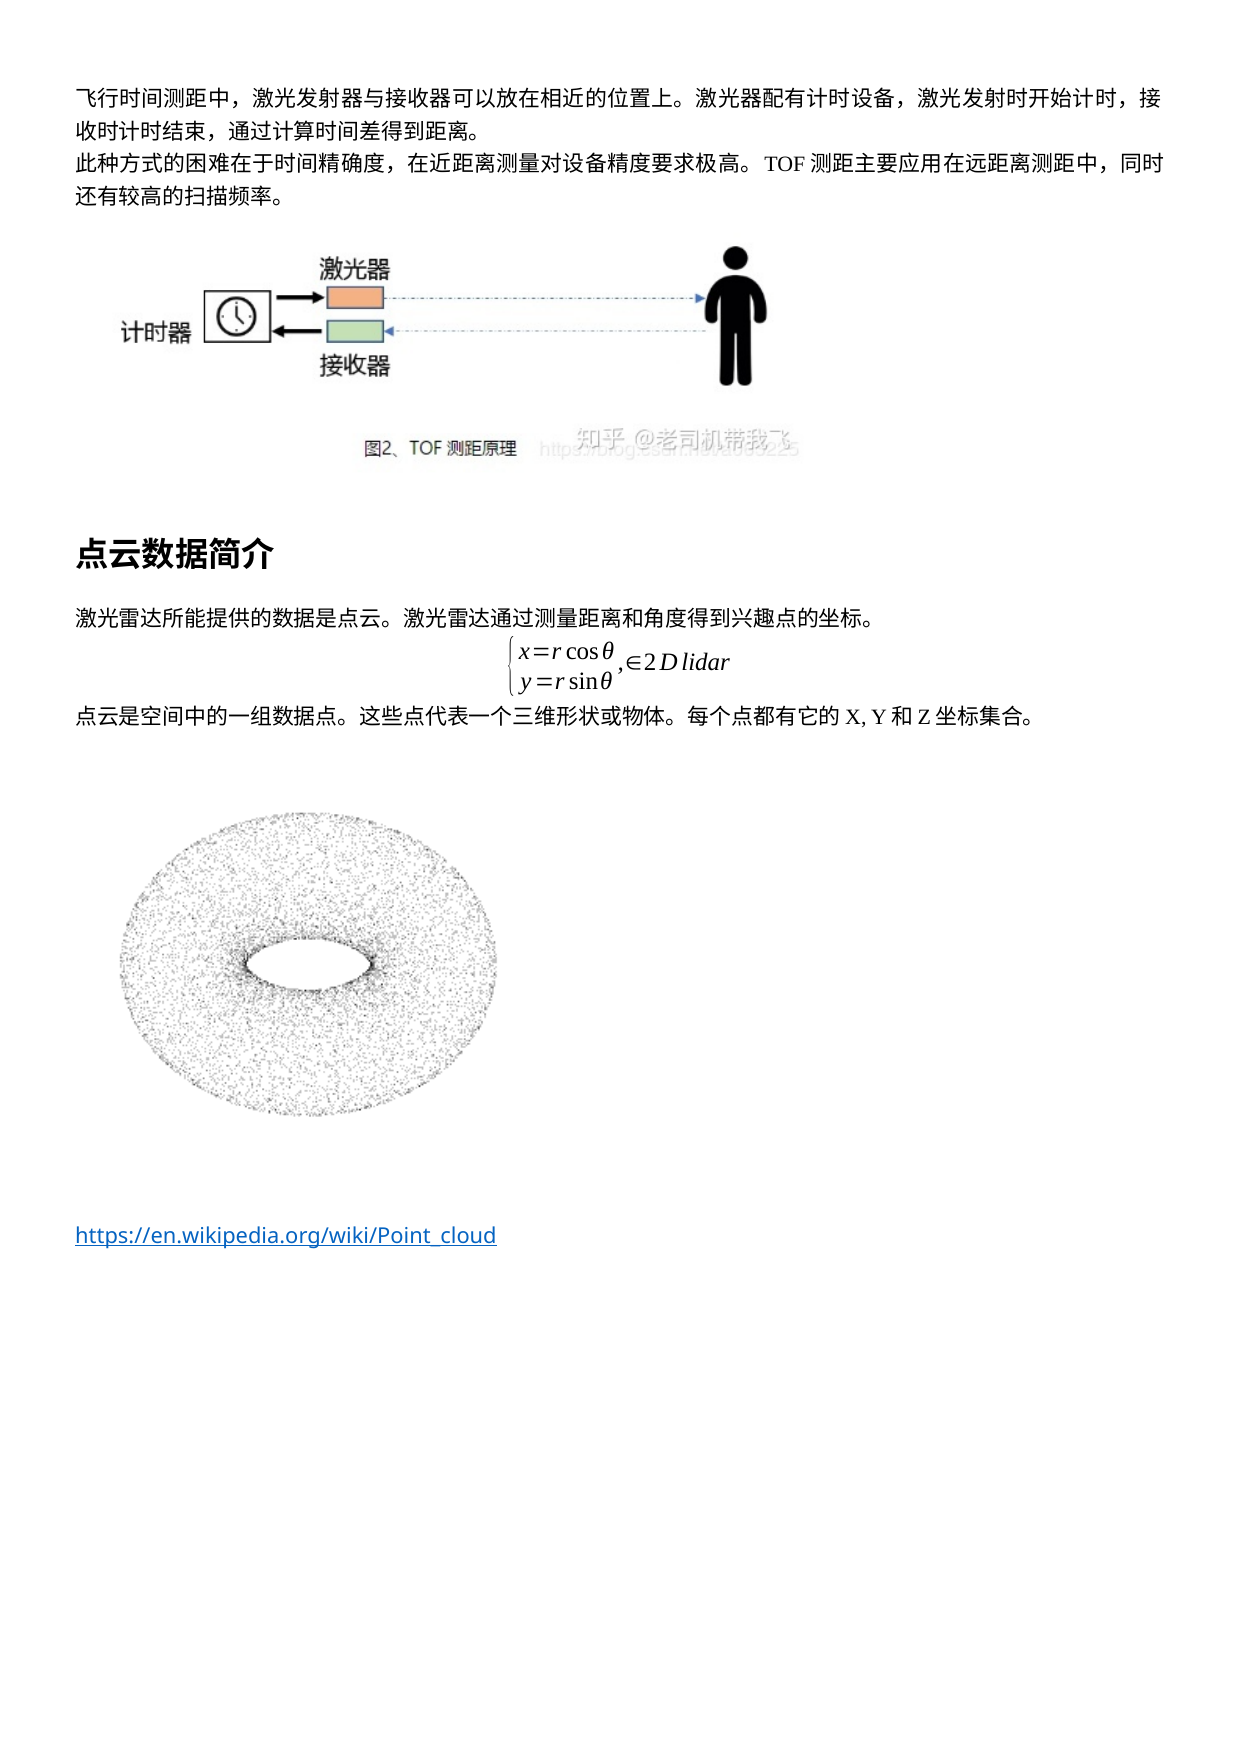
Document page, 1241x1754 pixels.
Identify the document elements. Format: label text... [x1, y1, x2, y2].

picture [75, 210, 805, 476]
text 此种方式的困难在于时间精确度，在近距离测量对设备精度要求极高。TOF测距主要应用在远距离测距中，同时还有较高的扫描频率。 [75, 146, 1165, 211]
text 点云是空间中的一组数据点。这些点代表一个三维形状或物体。每个点都有它的X, Y和Z坐标集合。 [75, 698, 1165, 731]
subtitle 点云数据简介 [75, 519, 1165, 584]
text https://en.wikipedia.org/wiki/Point_cloud [75, 1218, 1165, 1251]
picture [75, 730, 544, 1200]
text 激光雷达所能提供的数据是点云。激光雷达通过测量距离和角度得到兴趣点的坐标。 [75, 601, 1165, 633]
text 飞行时间测距中，激光发射器与接收器可以放在相近的位置上。激光器配有计时设备，激光发射时开始计时，接收时计时结束，通过计算时间差得到距离。 [75, 81, 1165, 146]
